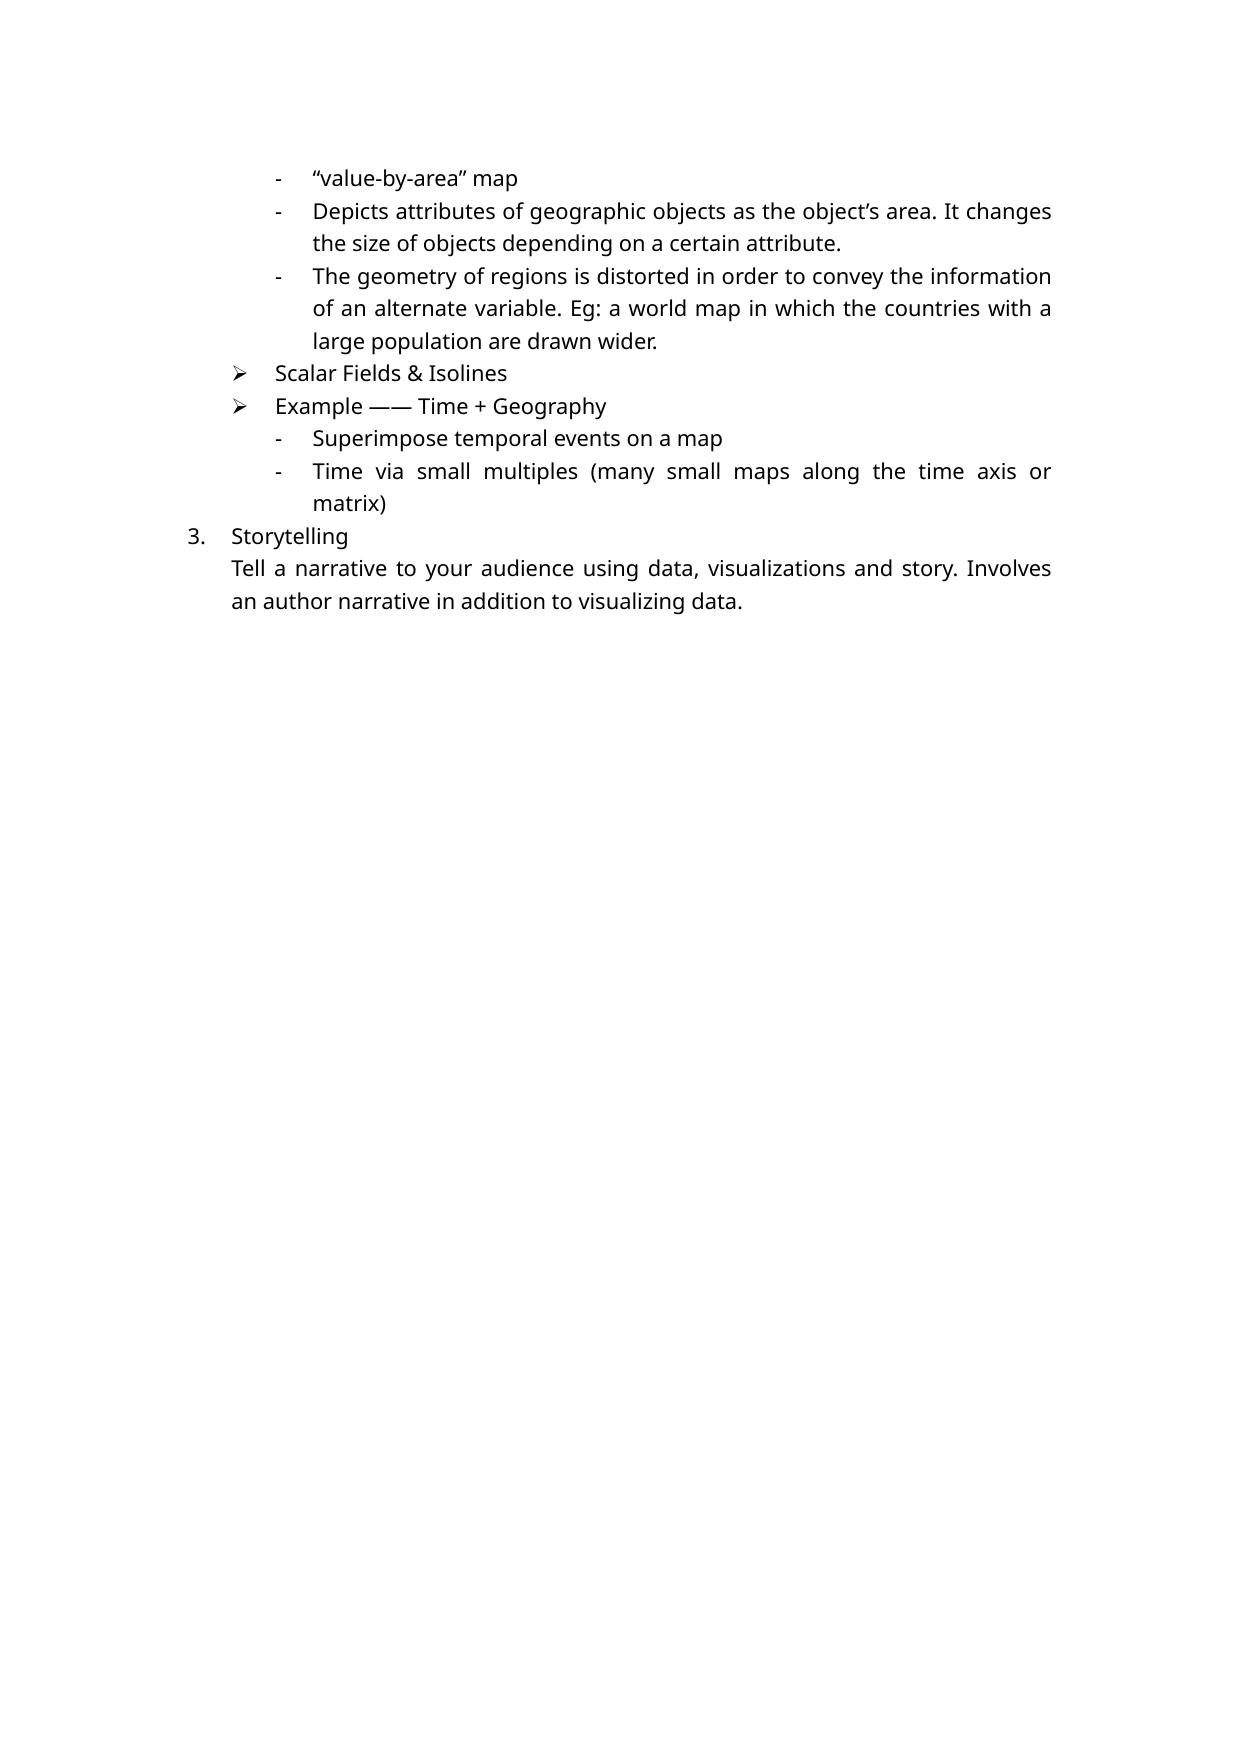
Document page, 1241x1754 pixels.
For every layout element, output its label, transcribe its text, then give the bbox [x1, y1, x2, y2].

list The geometry of regions is distorted in order to convey the information of an alternate variable. Eg: a world map in which the countries with a large population are drawn wider. [275, 259, 1053, 357]
list “value-by-area” map [275, 162, 1053, 194]
list Storytelling [187, 519, 1053, 552]
list Superimpose temporal events on a map [275, 422, 1053, 454]
list Tell a narrative to your audience using data, visualizations and story. Involves an author narrative in addition to visualizing data. [231, 552, 1053, 617]
list Example —— Time + Geography [231, 389, 1053, 422]
list Scalar Fields & Isolines [231, 357, 1053, 389]
list Depicts attributes of geographic objects as the object’s area. It changes the size of objects depending on a certain attribute. [275, 194, 1053, 259]
list Time via small multiples (many small maps along the time axis or matrix) [275, 454, 1053, 519]
